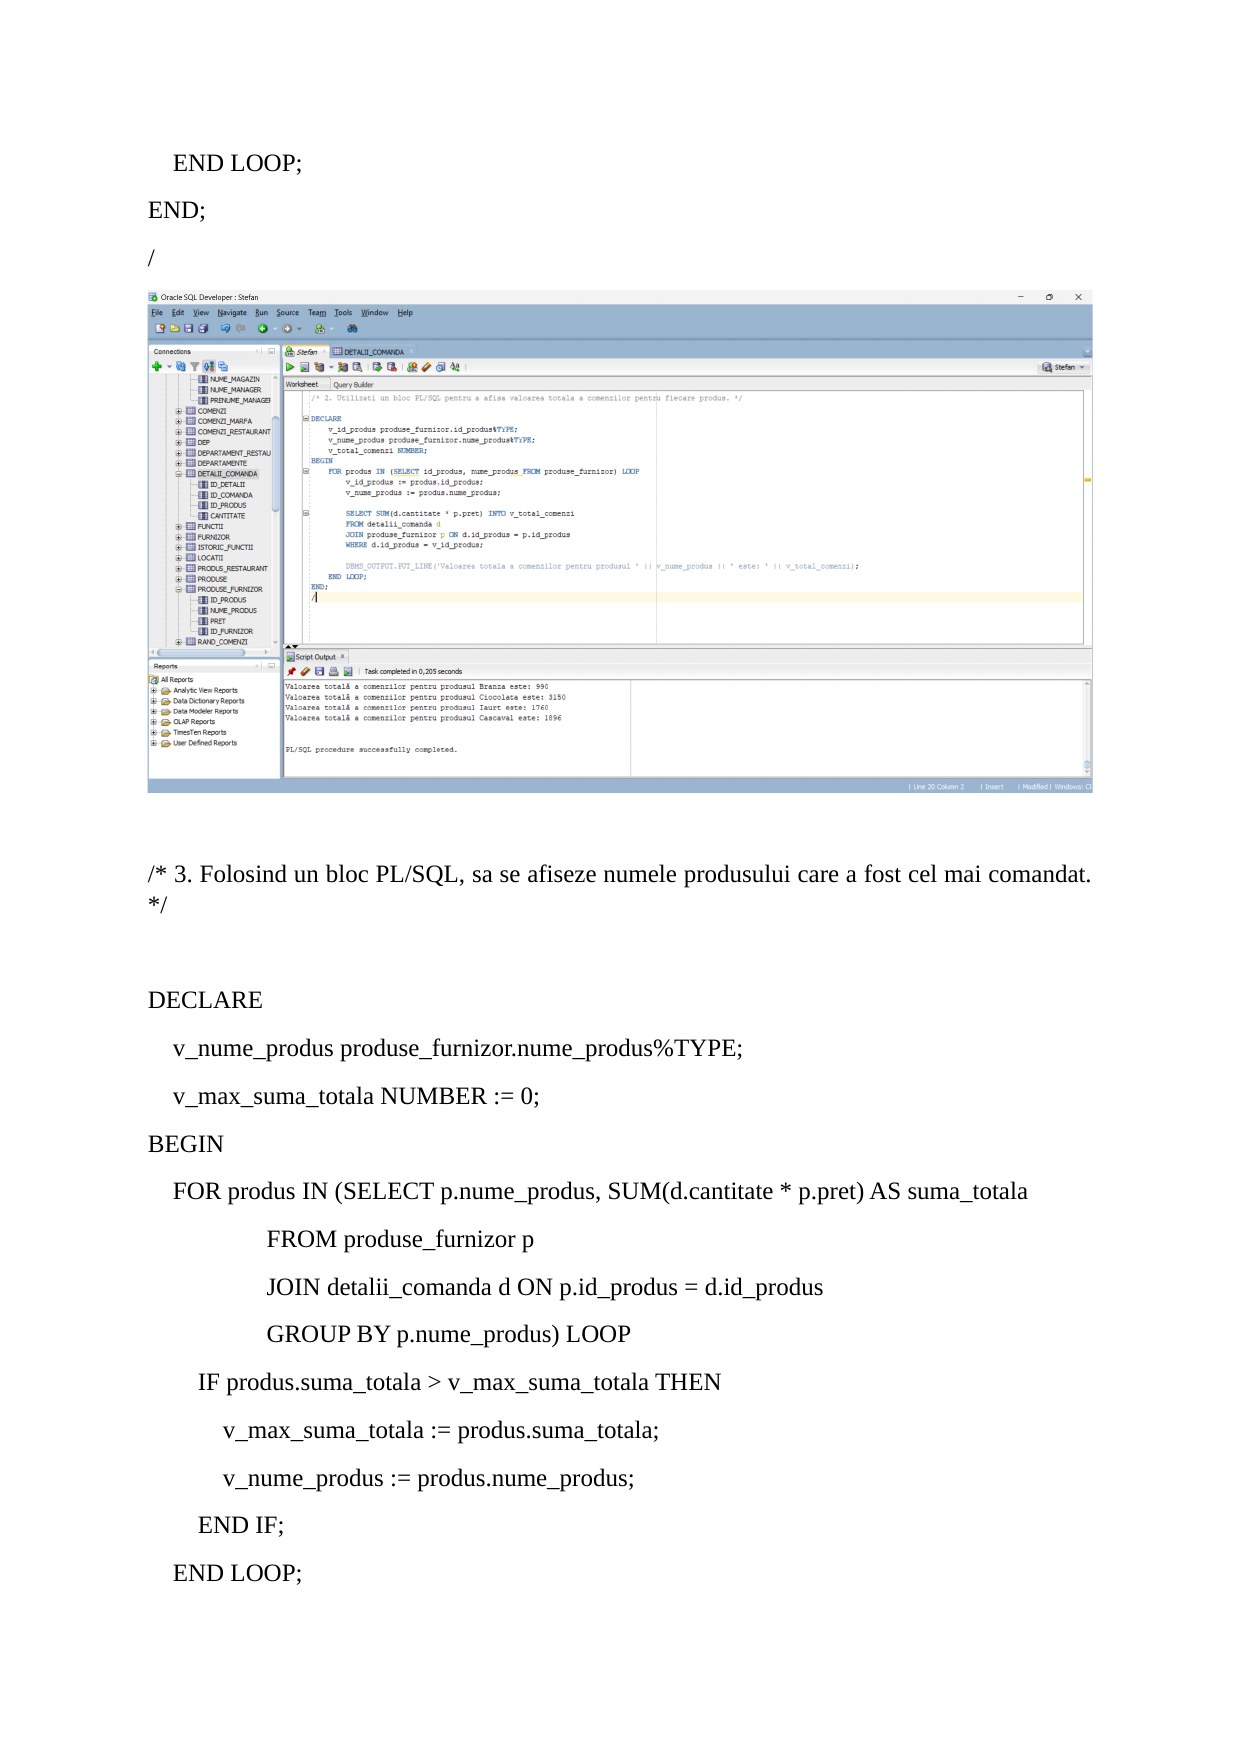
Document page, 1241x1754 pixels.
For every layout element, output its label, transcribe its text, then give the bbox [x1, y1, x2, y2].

text v_max_suma_totala := produs.suma_totala; [148, 1415, 1093, 1444]
text v_max_suma_totala NUMBER := 0; [148, 1081, 1093, 1110]
text FROM produse_furnizor p [148, 1224, 1093, 1253]
text DECLARE [148, 986, 1093, 1014]
text GROUP BY p.nume_produs) LOOP [148, 1319, 1093, 1348]
text v_nume_produs produse_furnizor.nume_produs%TYPE; [148, 1033, 1093, 1062]
text END IF; [148, 1510, 1093, 1539]
text END LOOP; [148, 148, 1093, 176]
text /* 3. Folosind un bloc PL/SQL, sa se afiseze numele produsului care a fost cel mai comandat. */ [148, 859, 1093, 919]
text v_nume_produs := produs.nume_produs; [148, 1463, 1093, 1491]
text JOIN detalii_comanda d ON p.id_produs = d.id_produs [148, 1272, 1093, 1301]
text END LOOP; [148, 1558, 1093, 1587]
picture [147, 290, 1093, 793]
text / [148, 243, 1093, 272]
text FOR produs IN (SELECT p.nume_produs, SUM(d.cantitate * p.pret) AS suma_totala [148, 1176, 1093, 1205]
text END; [148, 195, 1093, 224]
text BEGIN [148, 1129, 1093, 1157]
text IF produs.suma_totala > v_max_suma_totala THEN [148, 1367, 1093, 1396]
